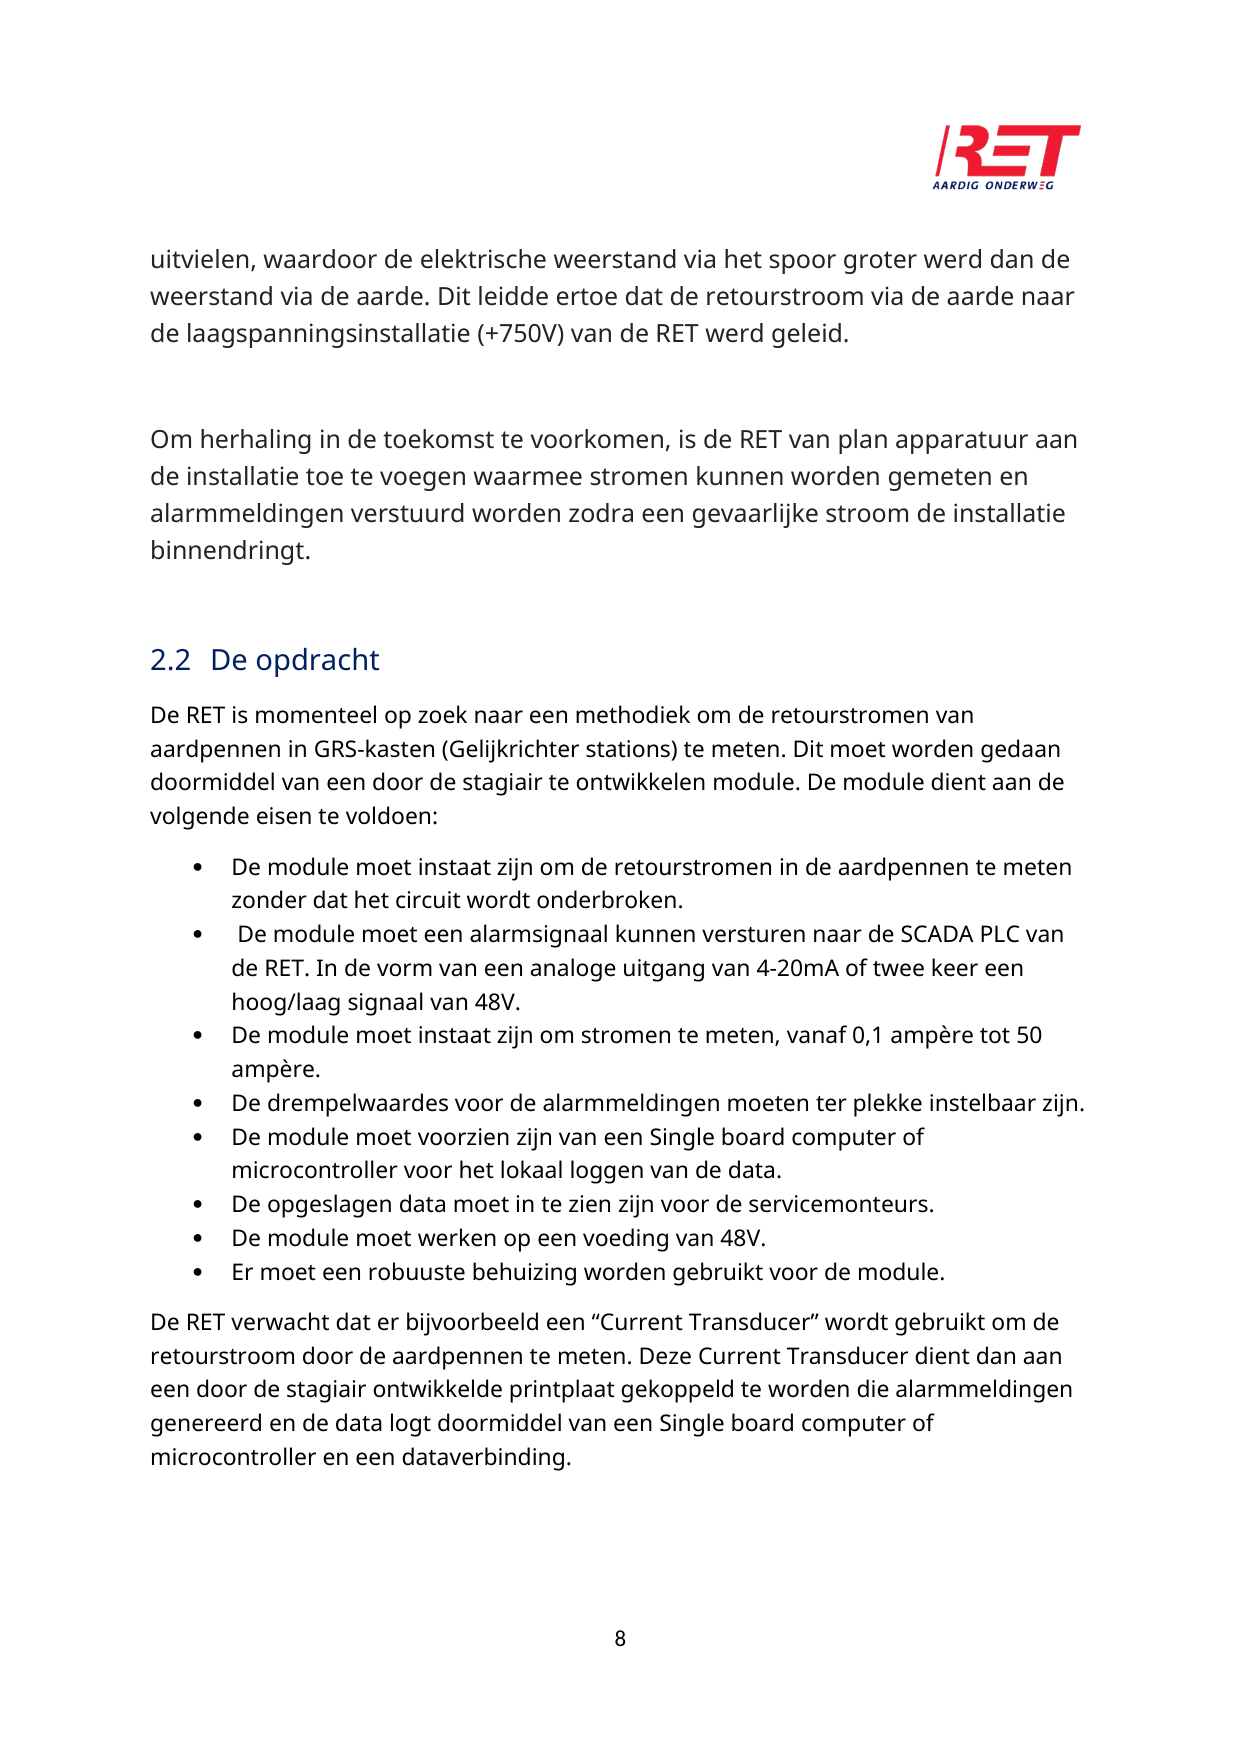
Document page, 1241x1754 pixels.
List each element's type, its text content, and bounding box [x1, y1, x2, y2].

list De module moet instaat zijn om de retourstromen in de aardpennen te meten zonder dat het circuit wordt onderbroken. [194, 850, 1090, 915]
list De drempelwaardes voor de alarmmeldingen moeten ter plekke instelbaar zijn. [194, 1087, 1090, 1118]
picture [922, 73, 1091, 242]
subtitle De opdracht [150, 639, 1090, 679]
list De module moet werken op een voeding van 48V. [194, 1222, 1090, 1253]
text De RET is momenteel op zoek naar een methodiek om de retourstromen van aardpennen in GRS-kasten (Gelijkrichter stations) te meten. Dit moet worden gedaan doormiddel van een door de stagiair te ontwikkelen module. De module dient aan de volgende eisen te voldoen: [150, 699, 1090, 831]
list De module moet een alarmsignaal kunnen versturen naar de SCADA PLC van de RET. In de vorm van een analoge uitgang van 4-20mA of twee keer een hoog/laag signaal van 48V. [194, 918, 1090, 1017]
text Om herhaling in de toekomst te voorkomen, is de RET van plan apparatuur aan de installatie toe te voegen waarmee stromen kunnen worden gemeten en alarmmeldingen verstuurd worden zodra een gevaarlijke stroom de installatie binnendringt. [150, 422, 1090, 566]
list Er moet een robuuste behuizing worden gebruikt voor de module. [194, 1255, 1090, 1287]
list De opgeslagen data moet in te zien zijn voor de servicemonteurs. [194, 1188, 1090, 1219]
text De RET verwacht dat er bijvoorbeeld een “Current Transducer” wordt gebruikt om de retourstroom door de aardpennen te meten. Deze Current Transducer dient dan aan een door de stagiair ontwikkelde printplaat gekoppeld te worden die alarmmeldingen genereerd en de data logt doormiddel van een Single board computer of microcontroller en een dataverbinding. [150, 1306, 1090, 1502]
list De module moet instaat zijn om stromen te meten, vanaf 0,1 ampère tot 50 ampère. [194, 1019, 1090, 1084]
list De module moet voorzien zijn van een Single board computer of microcontroller voor het lokaal loggen van de data. [194, 1120, 1090, 1185]
